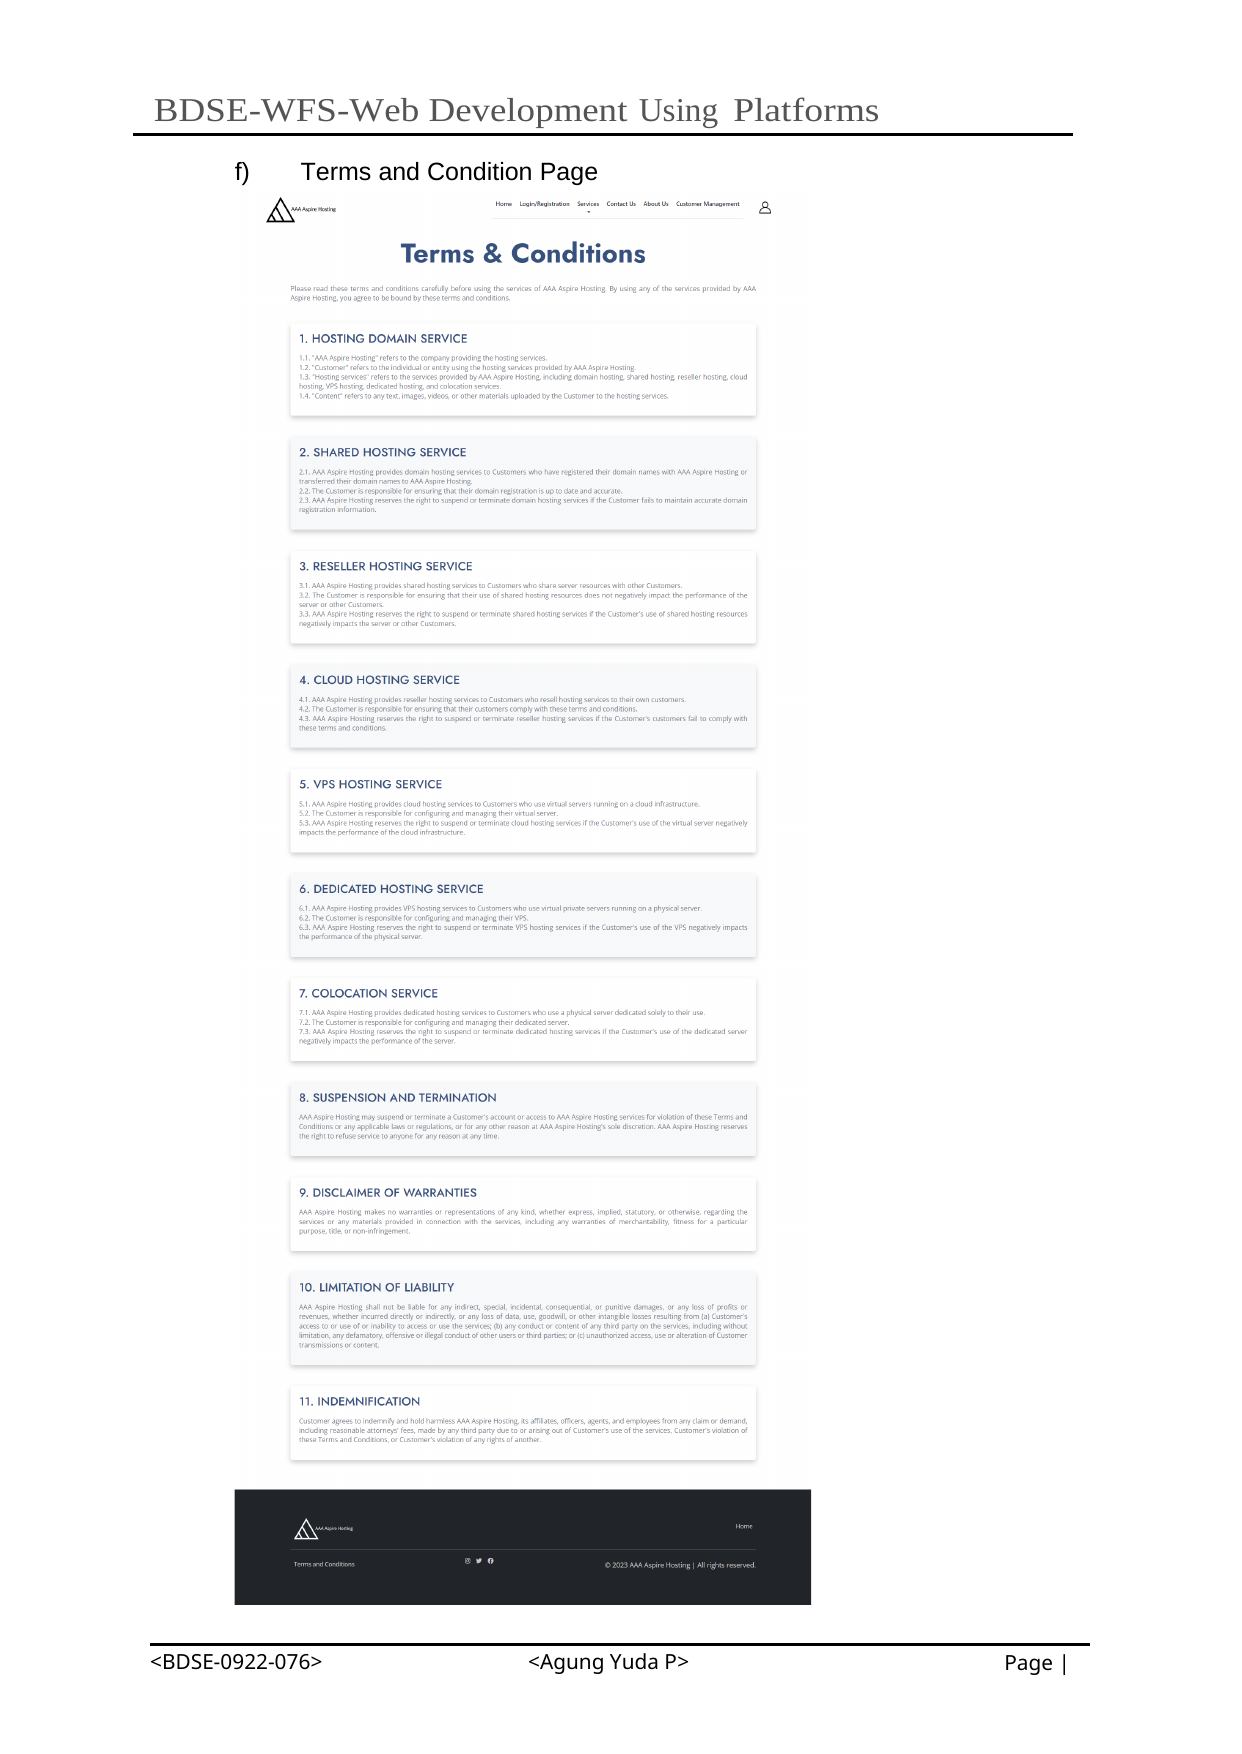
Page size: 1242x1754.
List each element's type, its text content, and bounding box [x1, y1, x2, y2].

text f) Terms and Condition Page [234, 157, 1104, 185]
picture [234, 187, 812, 1605]
